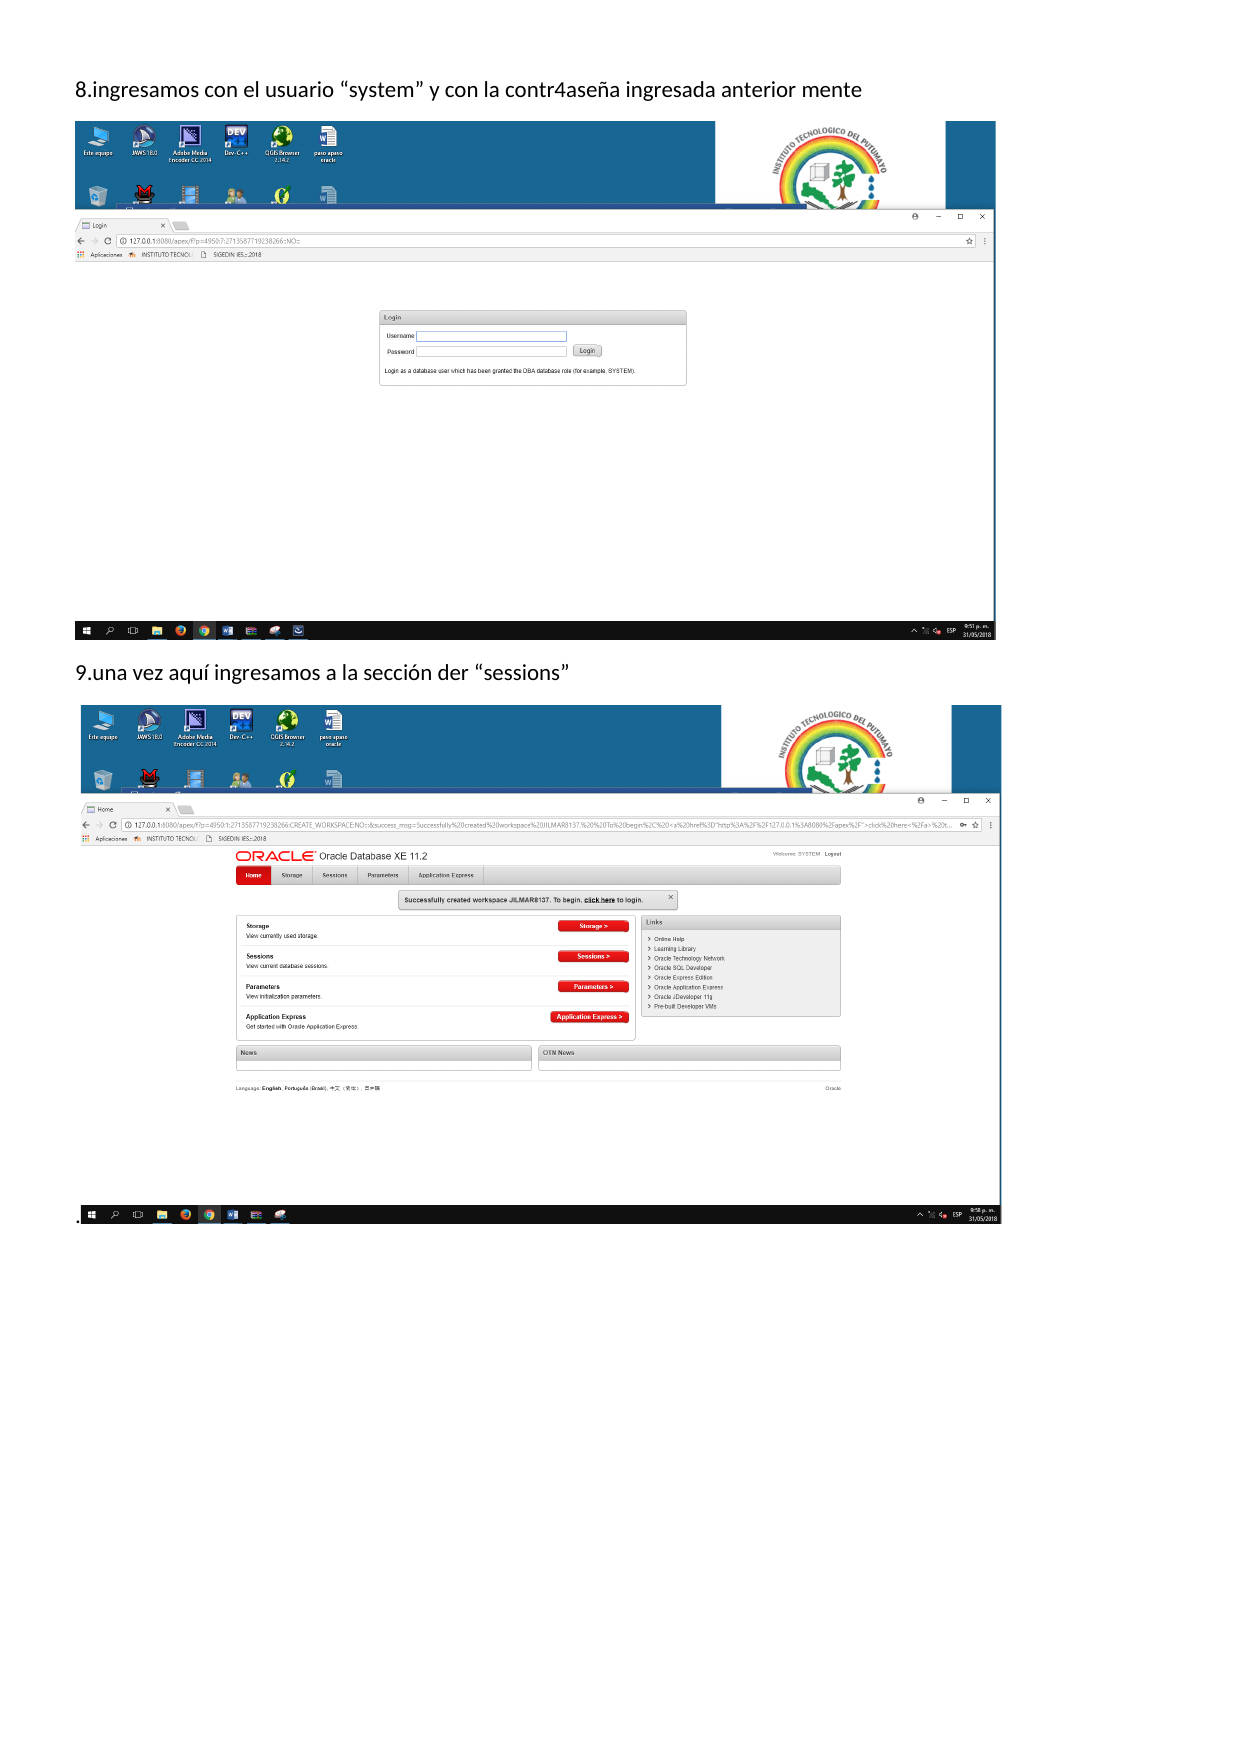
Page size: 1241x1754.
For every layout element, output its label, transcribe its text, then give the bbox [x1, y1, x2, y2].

text 9.una vez aquí ingresamos a la sección der “sessions” [75, 658, 1165, 687]
text 8.ingresamos con el usuario “system” y con la contr4aseña ingresada anterior mente [75, 75, 1165, 103]
picture [80, 705, 1002, 1224]
picture [75, 121, 996, 640]
